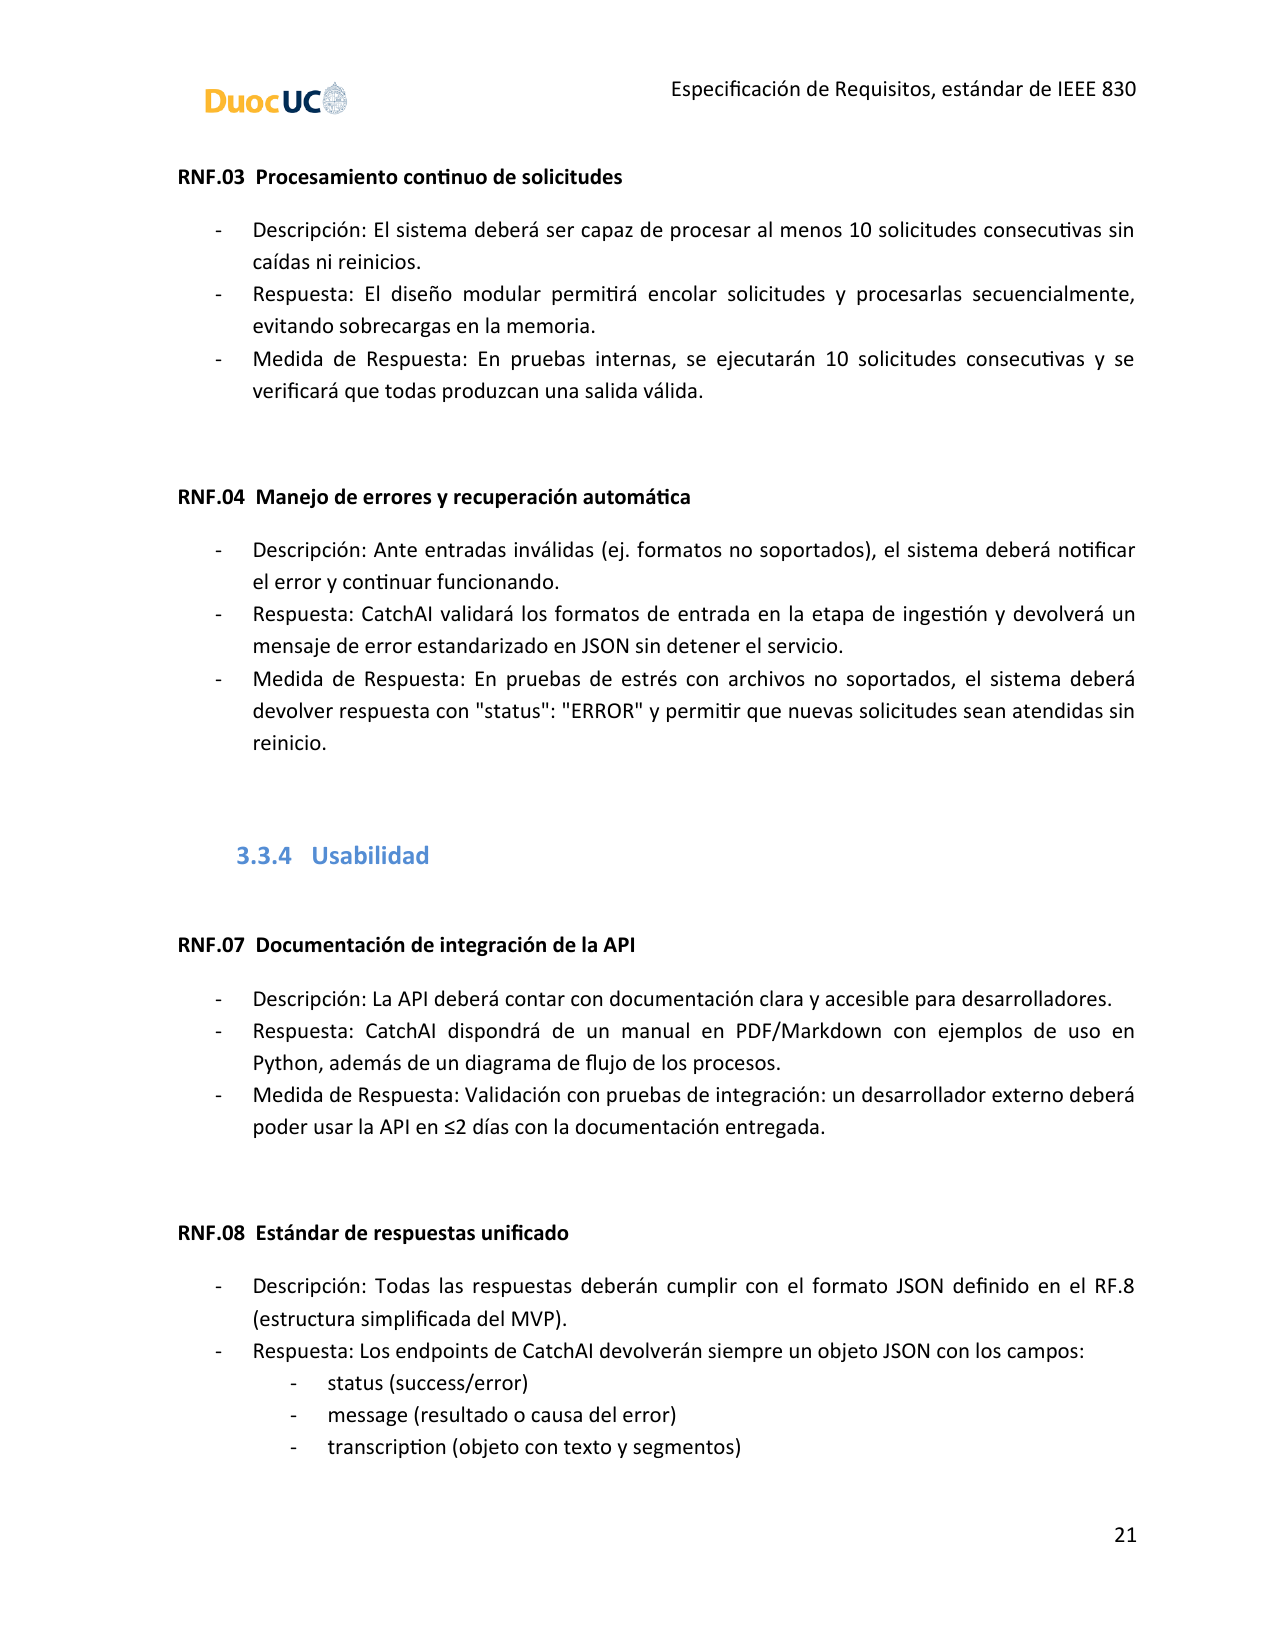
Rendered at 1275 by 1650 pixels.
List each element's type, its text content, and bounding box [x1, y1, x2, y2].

text RNF.04 Manejo de errores y recuperación automática [177, 482, 1137, 510]
text RNF.07 Documentación de integración de la API [177, 931, 1137, 959]
list Medida de Respuesta: Validación con pruebas de integración: un desarrollador externo deberá poder usar la API en ≤2 días con la documentación entregada. [215, 1080, 1137, 1140]
list message (resultado o causa del error) [290, 1400, 1137, 1428]
list Respuesta: CatchAI dispondrá de un manual en PDF/Markdown con ejemplos de uso en Python, además de un diagrama de flujo de los procesos. [215, 1016, 1137, 1076]
list Respuesta: Los endpoints de CatchAI devolverán siempre un objeto JSON con los campos: [215, 1336, 1137, 1364]
list Descripción: La API deberá contar con documentación clara y accesible para desarrolladores. [215, 984, 1137, 1012]
list transcription (objeto con texto y segmentos) [290, 1432, 1137, 1460]
list Descripción: Ante entradas inválidas (ej. formatos no soportados), el sistema deberá notificar el error y continuar funcionando. [215, 535, 1137, 595]
list Descripción: Todas las respuestas deberán cumplir con el formato JSON definido en el RF.8 (estructura simplificada del MVP). [215, 1271, 1137, 1332]
subtitle 3.3.4 Usabilidad [236, 838, 1137, 871]
picture [198, 78, 352, 117]
text RNF.08 Estándar de respuestas unificado [177, 1218, 1137, 1246]
list Descripción: El sistema deberá ser capaz de procesar al menos 10 solicitudes consecutivas sin caídas ni reinicios. [215, 215, 1137, 275]
text RNF.03 Procesamiento continuo de solicitudes [177, 162, 1137, 190]
list status (success/error) [290, 1368, 1137, 1396]
list Respuesta: El diseño modular permitirá encolar solicitudes y procesarlas secuencialmente, evitando sobrecargas en la memoria. [215, 279, 1137, 339]
list Medida de Respuesta: En pruebas internas, se ejecutarán 10 solicitudes consecutivas y se verificará que todas produzcan una salida válida. [215, 344, 1137, 404]
list Medida de Respuesta: En pruebas de estrés con archivos no soportados, el sistema deberá devolver respuesta con "status": "ERROR" y permitir que nuevas solicitudes sean atendidas sin reinicio. [215, 664, 1137, 756]
list Respuesta: CatchAI validará los formatos de entrada en la etapa de ingestión y devolverá un mensaje de error estandarizado en JSON sin detener el servicio. [215, 599, 1137, 659]
